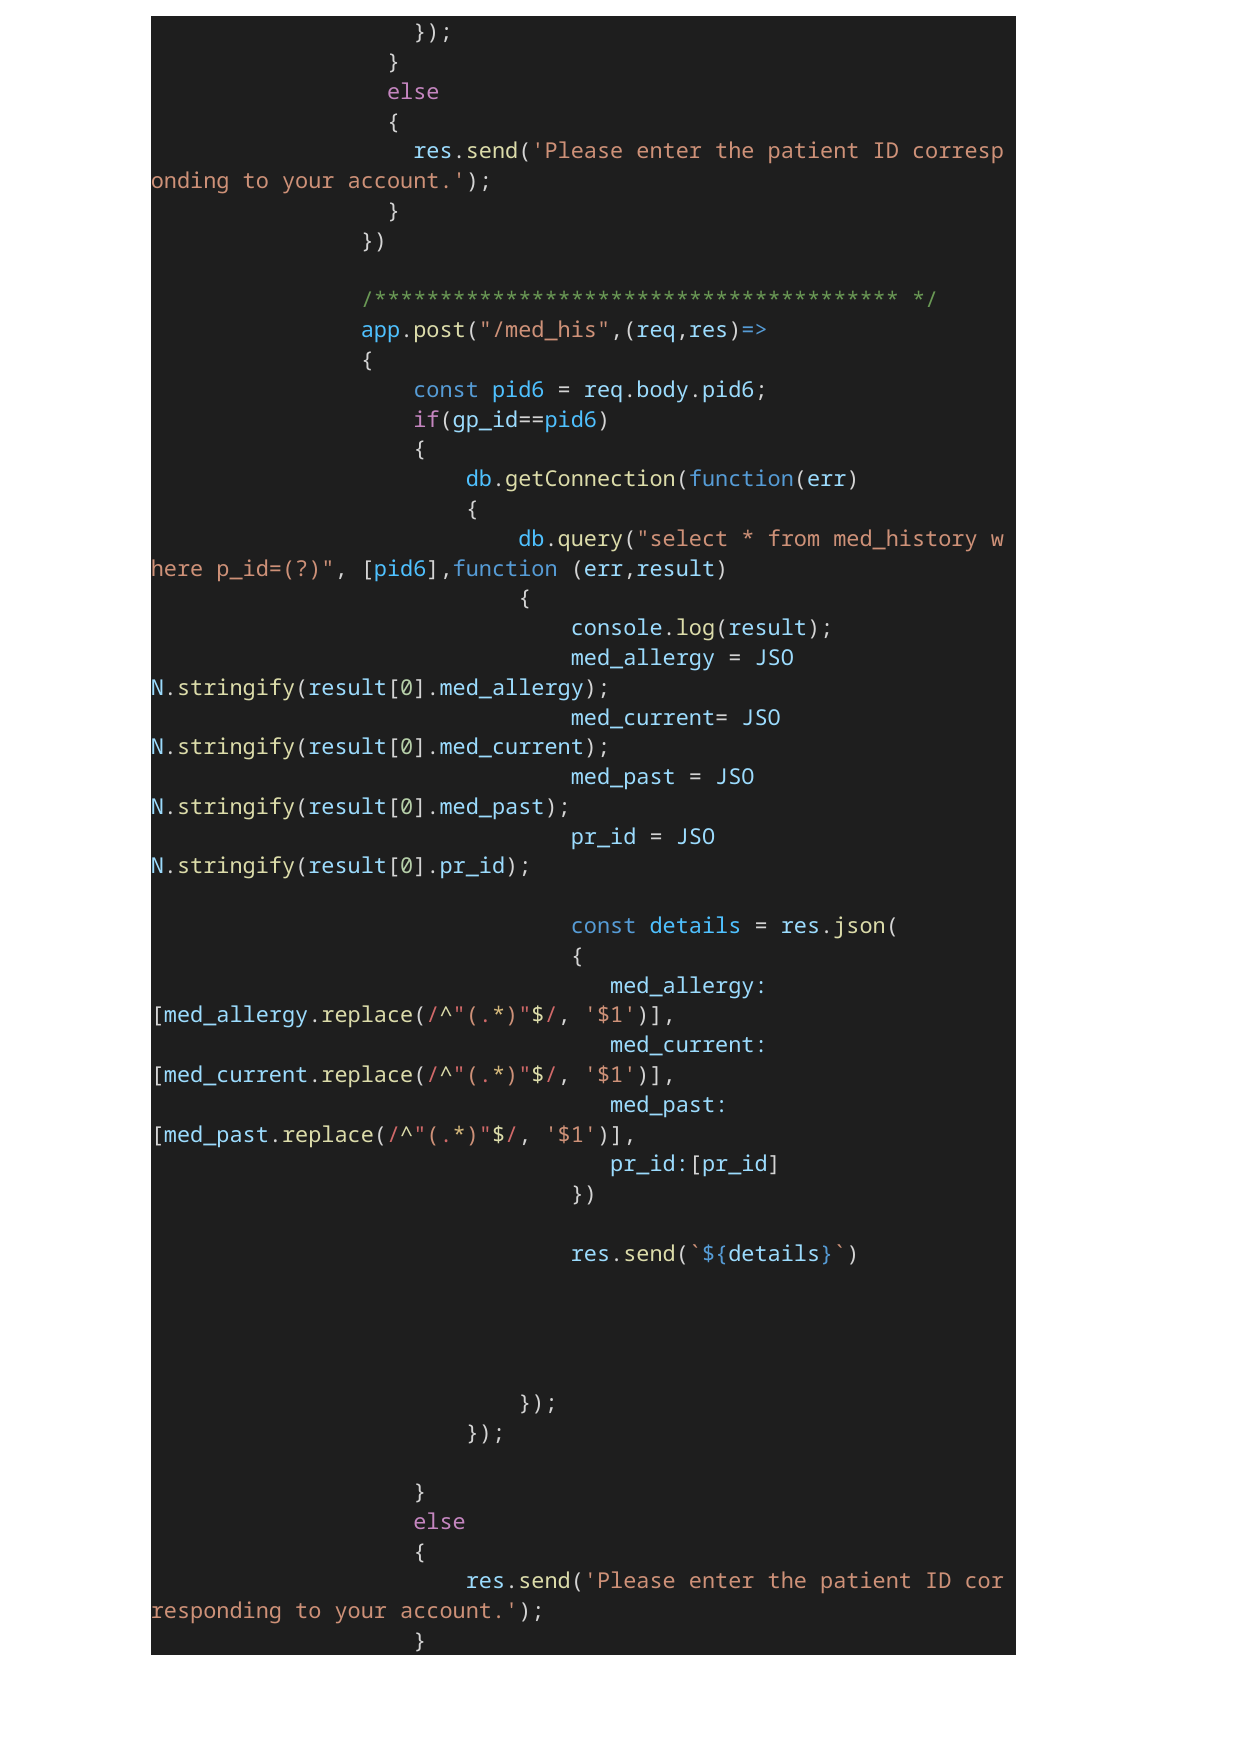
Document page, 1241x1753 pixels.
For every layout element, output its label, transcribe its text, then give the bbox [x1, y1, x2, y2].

text med_current= JSON.stringify(result[0].med_current); [151, 701, 1016, 761]
text } [151, 1476, 1016, 1506]
text med_past:[med_past.replace(/^"(.*)"$/, '$1')], [151, 1089, 1016, 1148]
text } [151, 1625, 1016, 1655]
text }) [151, 225, 1016, 254]
text else [151, 76, 1016, 106]
text app.post("/med_his",(req,res)=> [151, 314, 1016, 344]
text res.send('Please enter the patient ID corresponding to your account.'); [151, 1565, 1016, 1625]
text }); [151, 1416, 1016, 1446]
text }); [151, 16, 1016, 46]
text med_past = JSON.stringify(result[0].med_past); [151, 761, 1016, 821]
text }) [151, 1178, 1016, 1208]
text db.getConnection(function(err) [151, 463, 1016, 493]
text const pid6 = req.body.pid6; [151, 374, 1016, 403]
text { [151, 106, 1016, 135]
text db.query("select * from med_history where p_id=(?)", [pid6],function (err,result) [151, 523, 1016, 582]
text } [151, 46, 1016, 76]
text res.send('Please enter the patient ID corresponding to your account.'); [151, 135, 1016, 195]
text const details = res.json( [151, 910, 1016, 940]
text res.send(`${details}`) [151, 1238, 1016, 1267]
text if(gp_id==pid6) [151, 403, 1016, 433]
text med_allergy = JSON.stringify(result[0].med_allergy); [151, 642, 1016, 701]
text pr_id = JSON.stringify(result[0].pr_id); [151, 821, 1016, 880]
text med_current:[med_current.replace(/^"(.*)"$/, '$1')], [151, 1029, 1016, 1089]
text med_allergy:[med_allergy.replace(/^"(.*)"$/, '$1')], [151, 969, 1016, 1029]
text { [151, 940, 1016, 969]
text { [151, 493, 1016, 523]
text /**************************************** */ [151, 284, 1016, 314]
text console.log(result); [151, 612, 1016, 642]
text }); [151, 1387, 1016, 1416]
text { [151, 1536, 1016, 1565]
text pr_id:[pr_id] [151, 1148, 1016, 1178]
text { [151, 582, 1016, 612]
text } [151, 195, 1016, 225]
text else [151, 1506, 1016, 1536]
text { [151, 344, 1016, 374]
text { [151, 433, 1016, 463]
